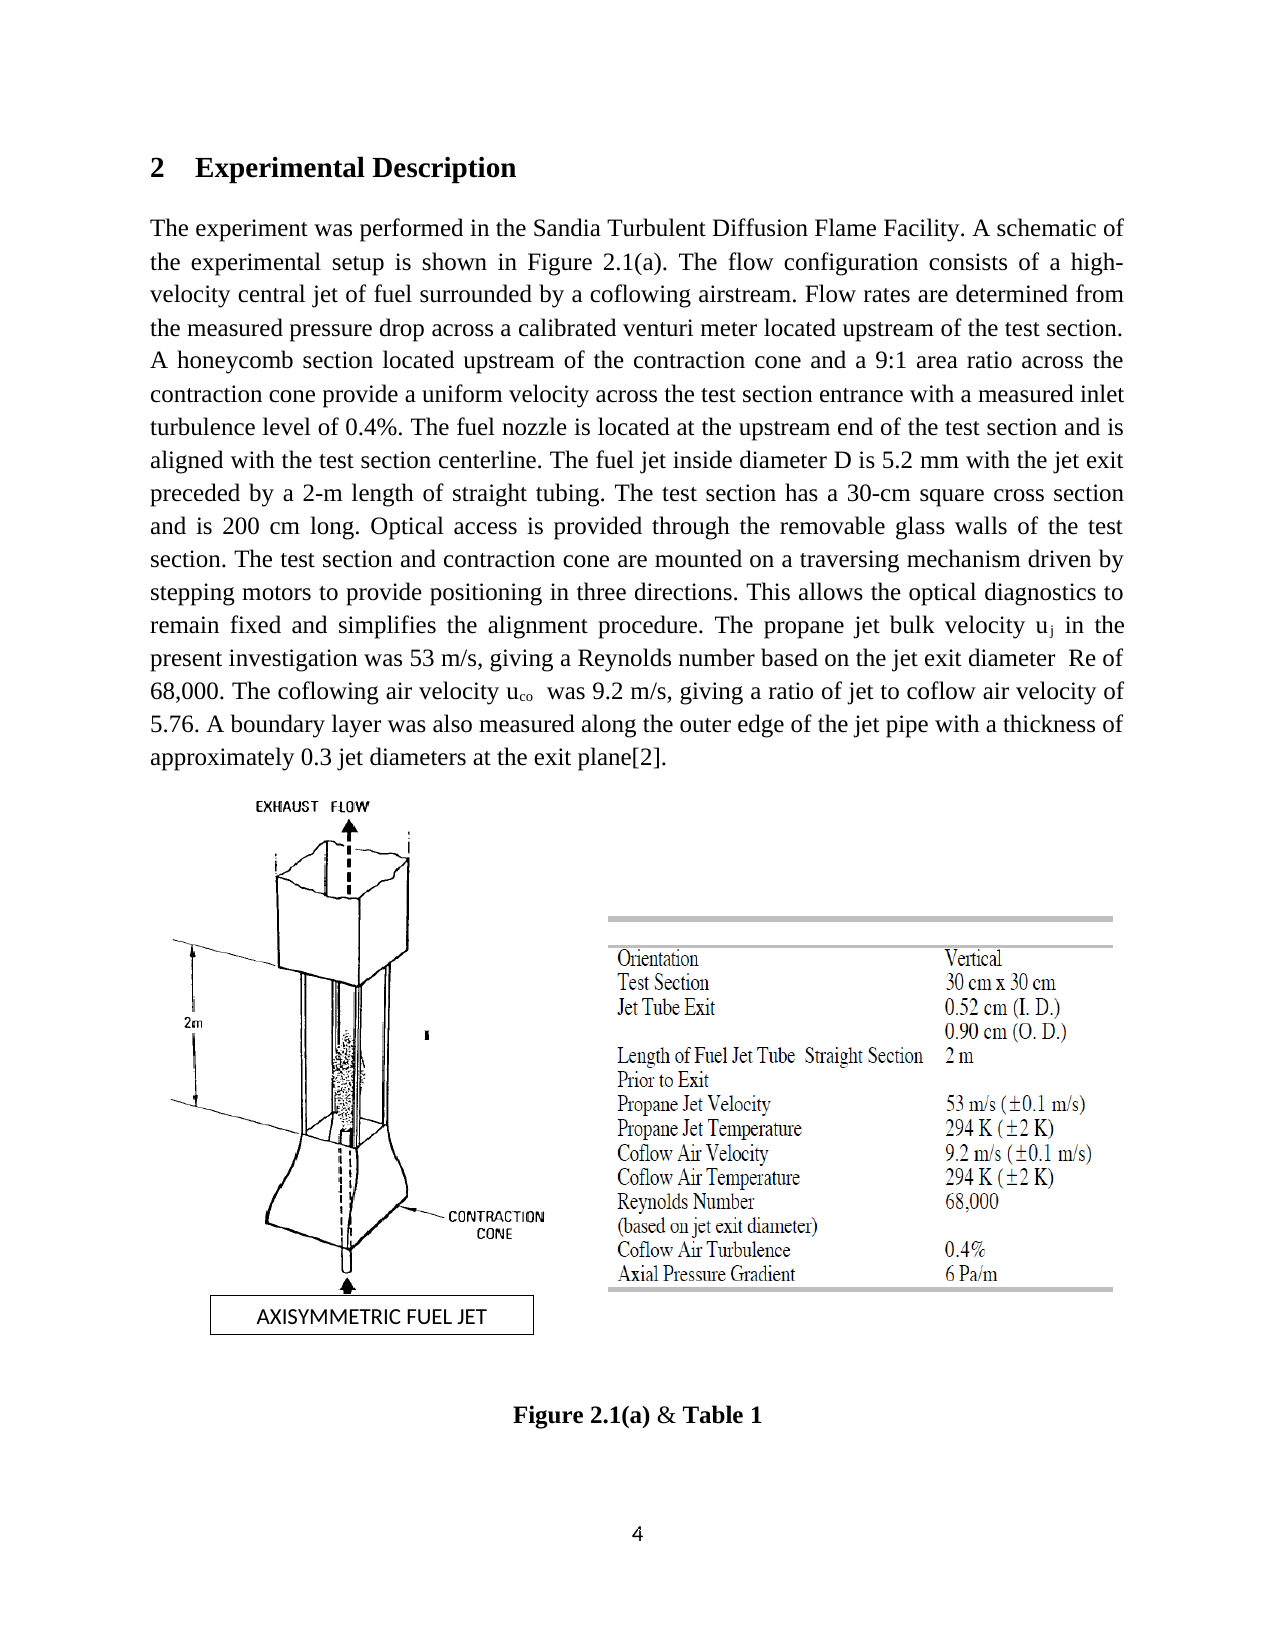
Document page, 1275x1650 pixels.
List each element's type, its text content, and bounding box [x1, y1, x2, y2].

picture [604, 914, 1115, 1294]
text Figure 2.1(a) & Table 1 [150, 1400, 1125, 1429]
picture [150, 795, 569, 1322]
text The experiment was performed in the Sandia Turbulent Diffusion Flame Facility. A schematic of the experimental setup is shown in Figure 2.1(a). The flow configuration consists of a high-velocity central jet of fuel surrounded by a coflowing airstream. Flow rates are determined from the measured pressure drop across a calibrated venturi meter located upstream of the test section. A honeycomb section located upstream of the contraction cone and a 9:1 area ratio across the contraction cone provide a uniform velocity across the test section entrance with a measured inlet turbulence level of 0.4%. The fuel nozzle is located at the upstream end of the test section and is aligned with the test section centerline. The fuel jet inside diameter D is 5.2 mm with the jet exit preceded by a 2-m length of straight tubing. The test section has a 30-cm square cross section and is 200 cm long. Optical access is provided through the removable glass walls of the test section. The test section and contraction cone are mounted on a traversing mechanism driven by stepping motors to provide positioning in three directions. This allows the optical diagnostics to remain fixed and simplifies the alignment procedure. The propane jet bulk velocity uj in the present investigation was 53 m/s, giving a Reynolds number based on the jet exit diameter Re of 68,000. The coflowing air velocity uco was 9.2 m/s, giving a ratio of jet to coflow air velocity of 5.76. A boundary layer was also measured along the outer edge of the jet pipe with a thickness of approximately 0.3 jet diameters at the exit plane[2]. [150, 213, 1125, 771]
subtitle Experimental Description [150, 150, 1125, 183]
